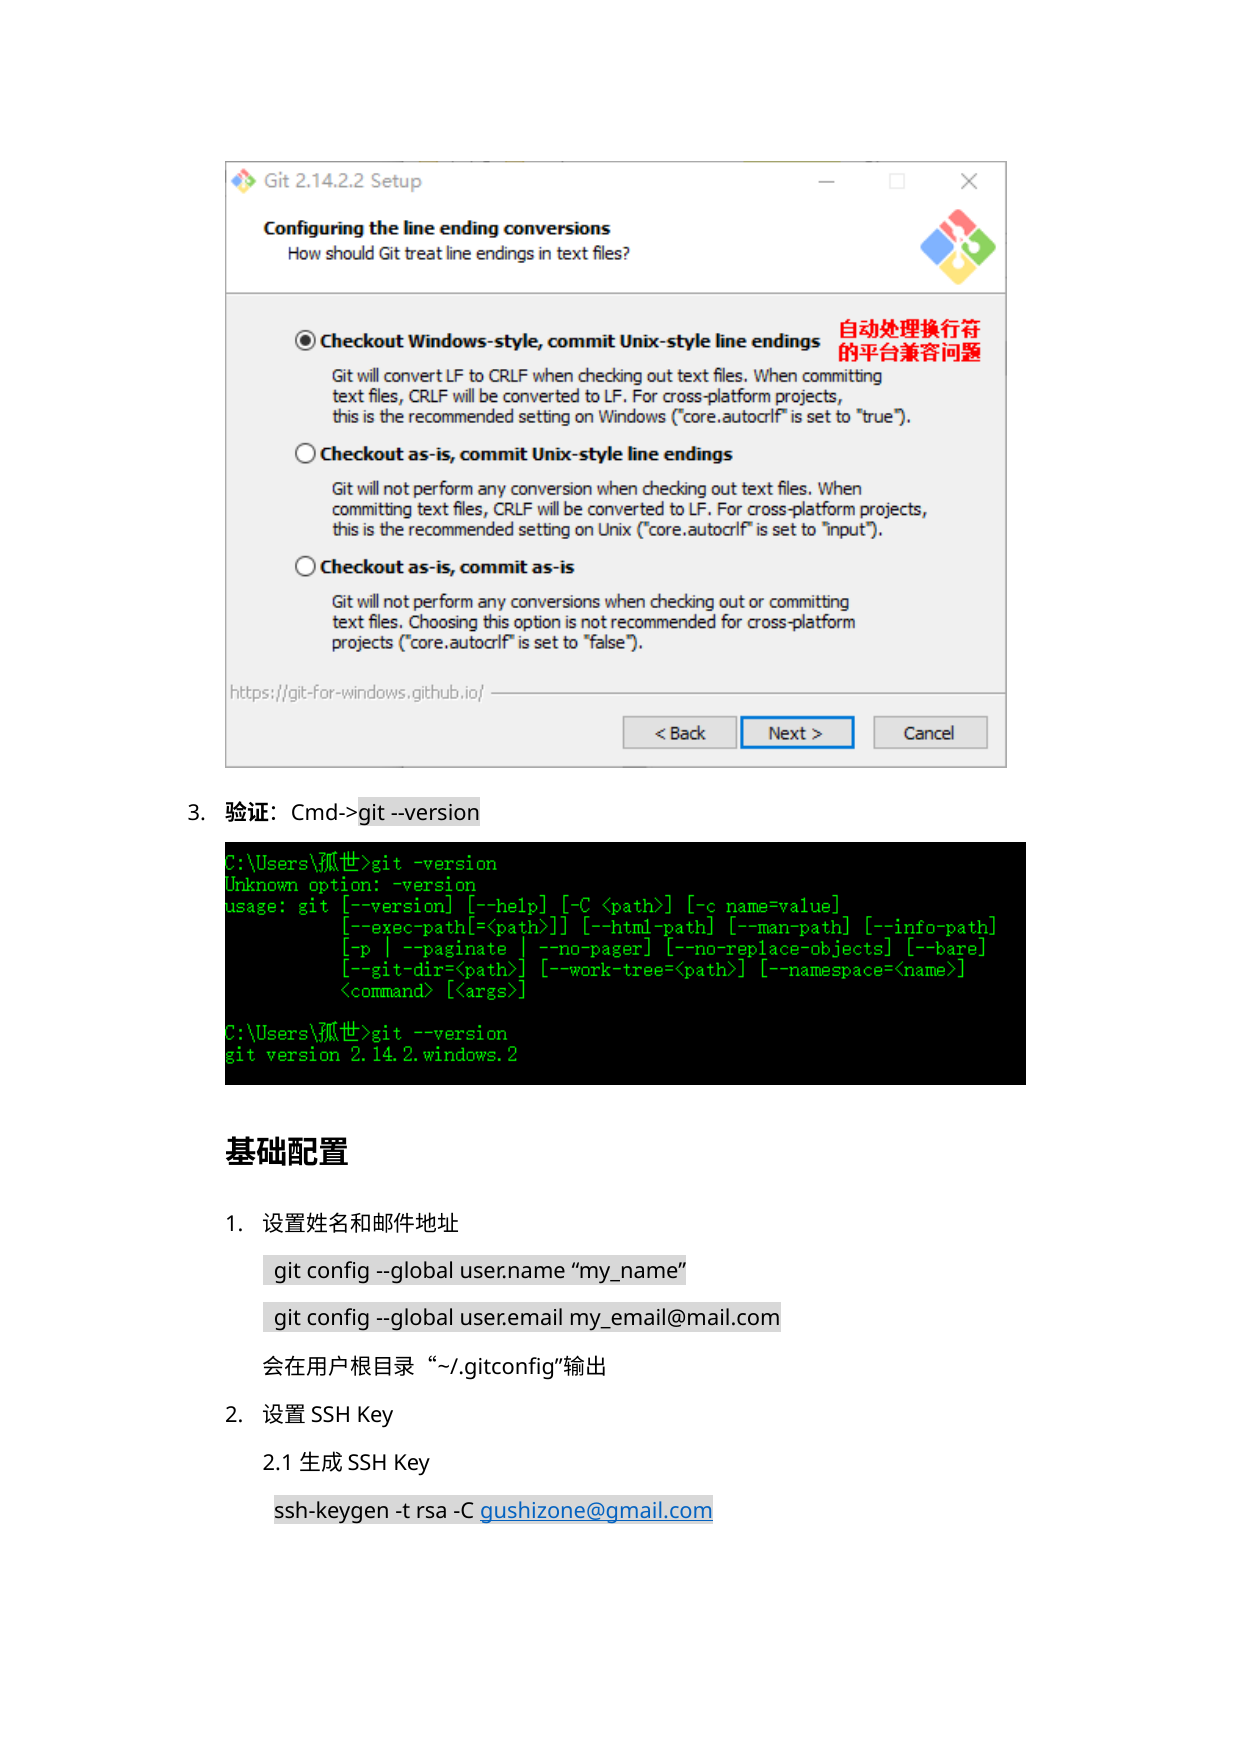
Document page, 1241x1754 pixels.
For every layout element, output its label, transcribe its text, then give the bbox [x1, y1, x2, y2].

list 设置SSH Key [225, 1397, 1053, 1429]
list 验证：Cmd->git --version [187, 794, 1053, 827]
list 设置姓名和邮件地址 [225, 1205, 1053, 1238]
picture [225, 842, 1026, 1085]
list git config --global user.email my_email@mail.com [262, 1301, 1053, 1333]
list 2.1 生成SSH Key [262, 1445, 1053, 1477]
list 基础配置 [225, 1118, 1053, 1183]
list ssh-keygen -t rsa -C gushizone@gmail.com [262, 1493, 1053, 1526]
picture [225, 161, 1007, 768]
list 会在用户根目录“~/.gitconfig”输出 [262, 1348, 1053, 1381]
list git config --global user.name “my_name” [262, 1253, 1053, 1286]
